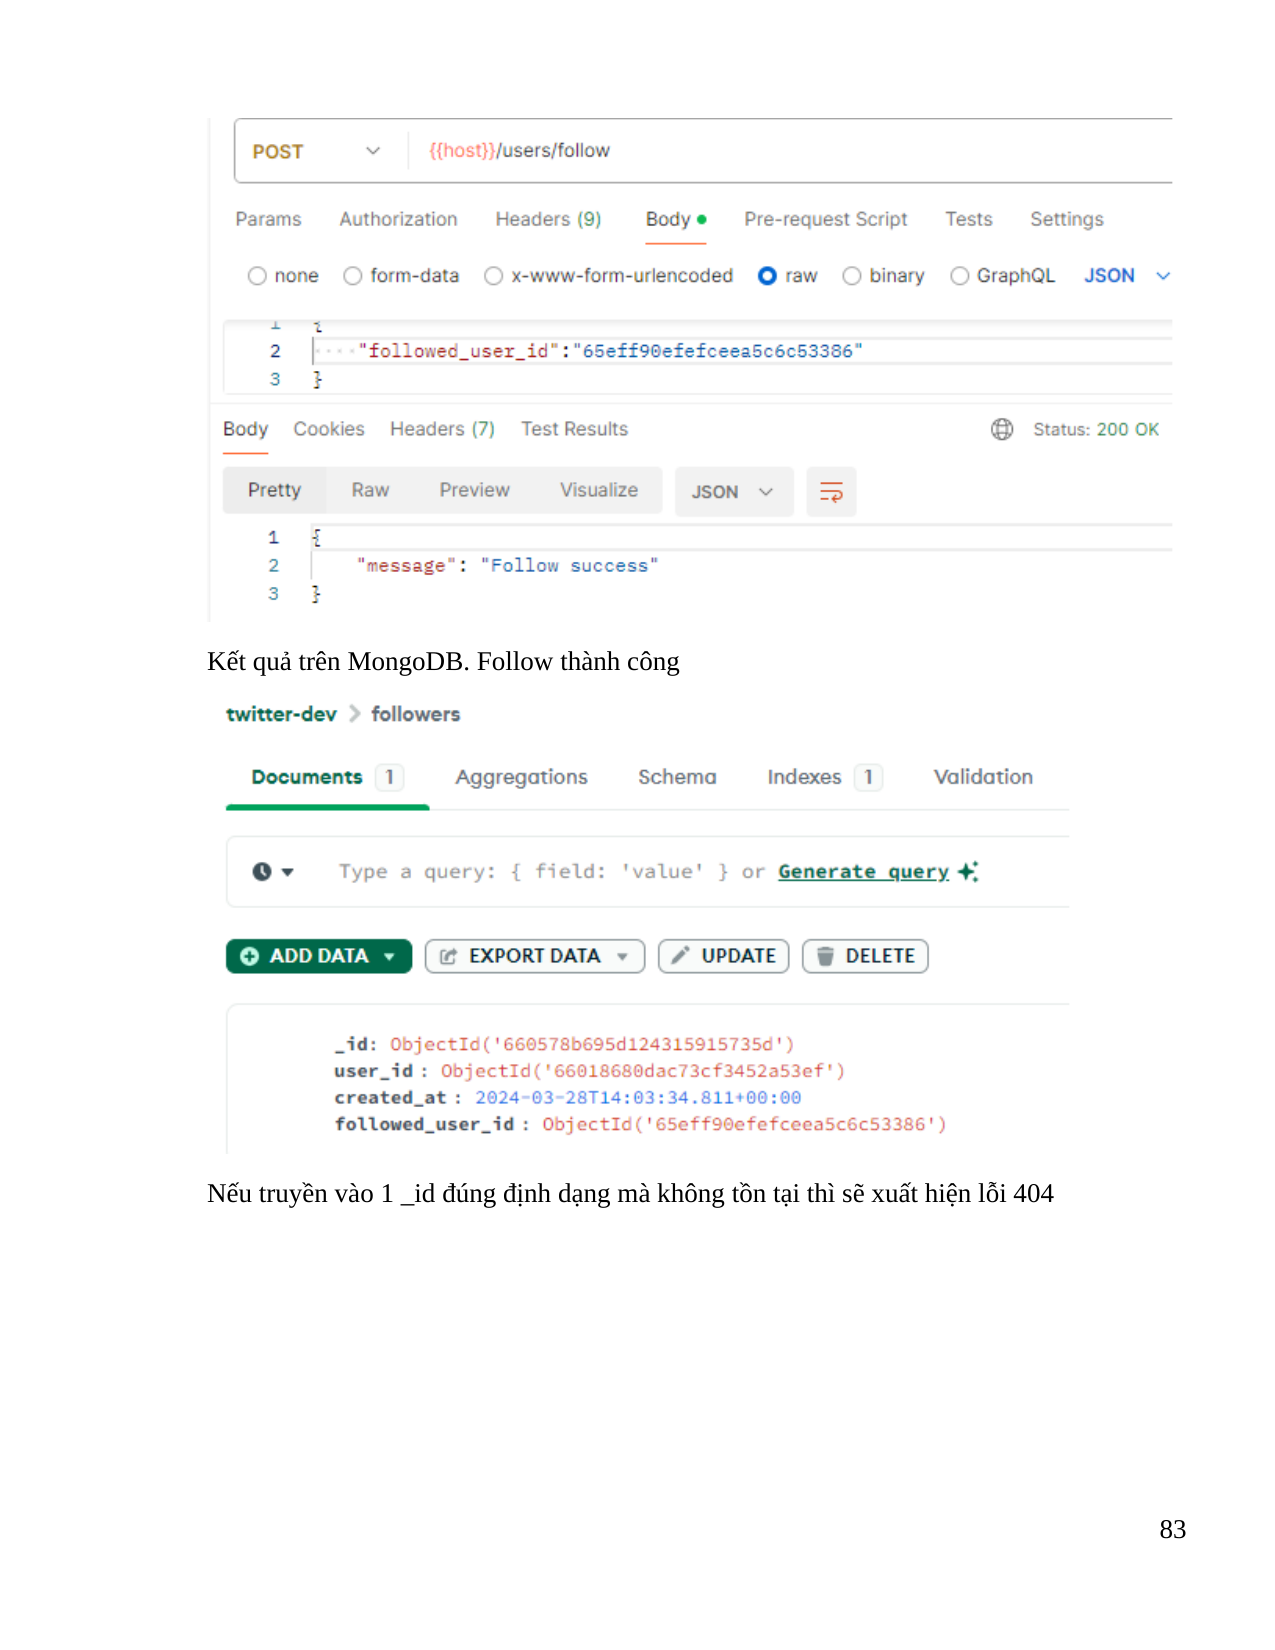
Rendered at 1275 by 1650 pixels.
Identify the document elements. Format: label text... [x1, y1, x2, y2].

picture [206, 118, 1173, 622]
picture [206, 699, 1070, 1154]
text Nếu truyền vào 1 _id đúng định dạng mà không tồn tại thì sẽ xuất hiện lỗi 404 [207, 1177, 1186, 1208]
text Kết quả trên MongoDB. Follow thành công [207, 644, 1186, 676]
